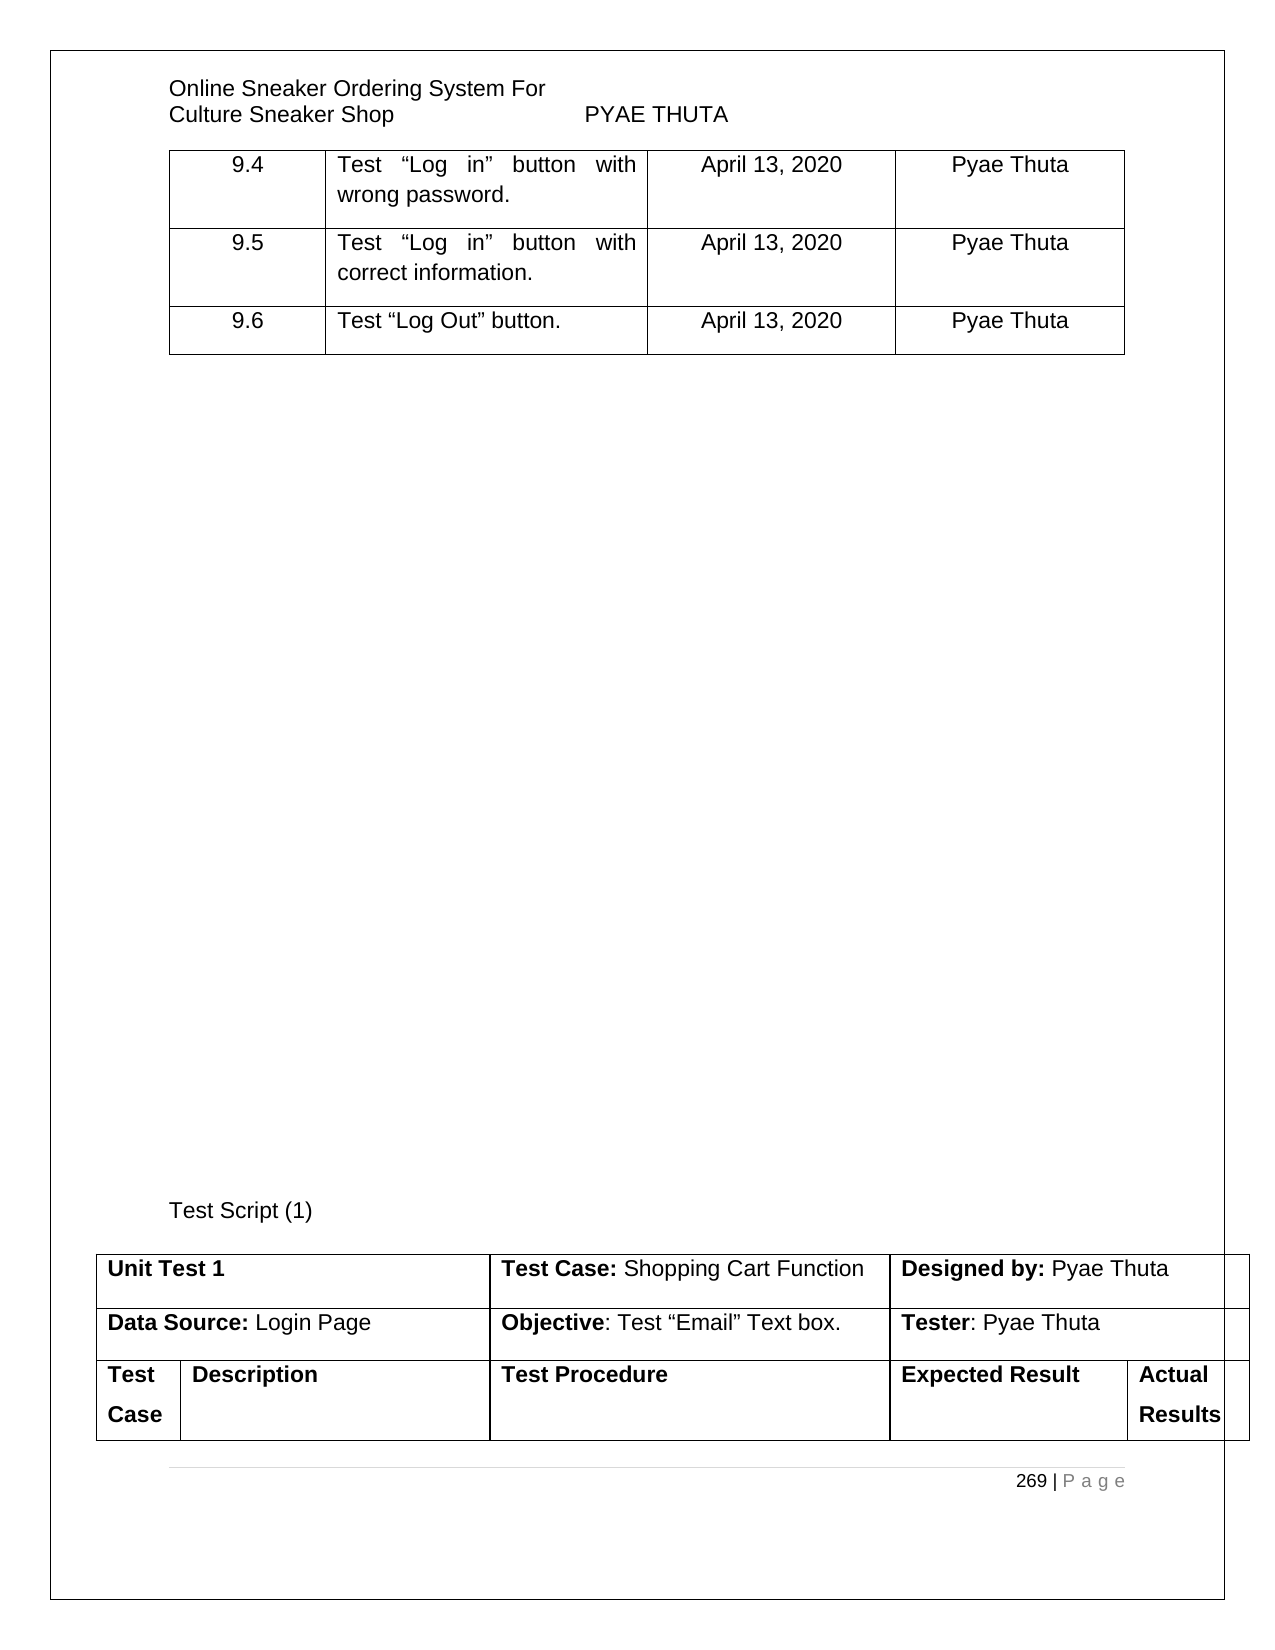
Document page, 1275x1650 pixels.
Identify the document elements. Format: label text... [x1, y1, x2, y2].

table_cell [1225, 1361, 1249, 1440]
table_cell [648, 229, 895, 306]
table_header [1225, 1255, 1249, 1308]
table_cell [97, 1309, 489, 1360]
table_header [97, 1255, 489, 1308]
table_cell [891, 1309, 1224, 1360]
text Test Script (1) [169, 1197, 1125, 1224]
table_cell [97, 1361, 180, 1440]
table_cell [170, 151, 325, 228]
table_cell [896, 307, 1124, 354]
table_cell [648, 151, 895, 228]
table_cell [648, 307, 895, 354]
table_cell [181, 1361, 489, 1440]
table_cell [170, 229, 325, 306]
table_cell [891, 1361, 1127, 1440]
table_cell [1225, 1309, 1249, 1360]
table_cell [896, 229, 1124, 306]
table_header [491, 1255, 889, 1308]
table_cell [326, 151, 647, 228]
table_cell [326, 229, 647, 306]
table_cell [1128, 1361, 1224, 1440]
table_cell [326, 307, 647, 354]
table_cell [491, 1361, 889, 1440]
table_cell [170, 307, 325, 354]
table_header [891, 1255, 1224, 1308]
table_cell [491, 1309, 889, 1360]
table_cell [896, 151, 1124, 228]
